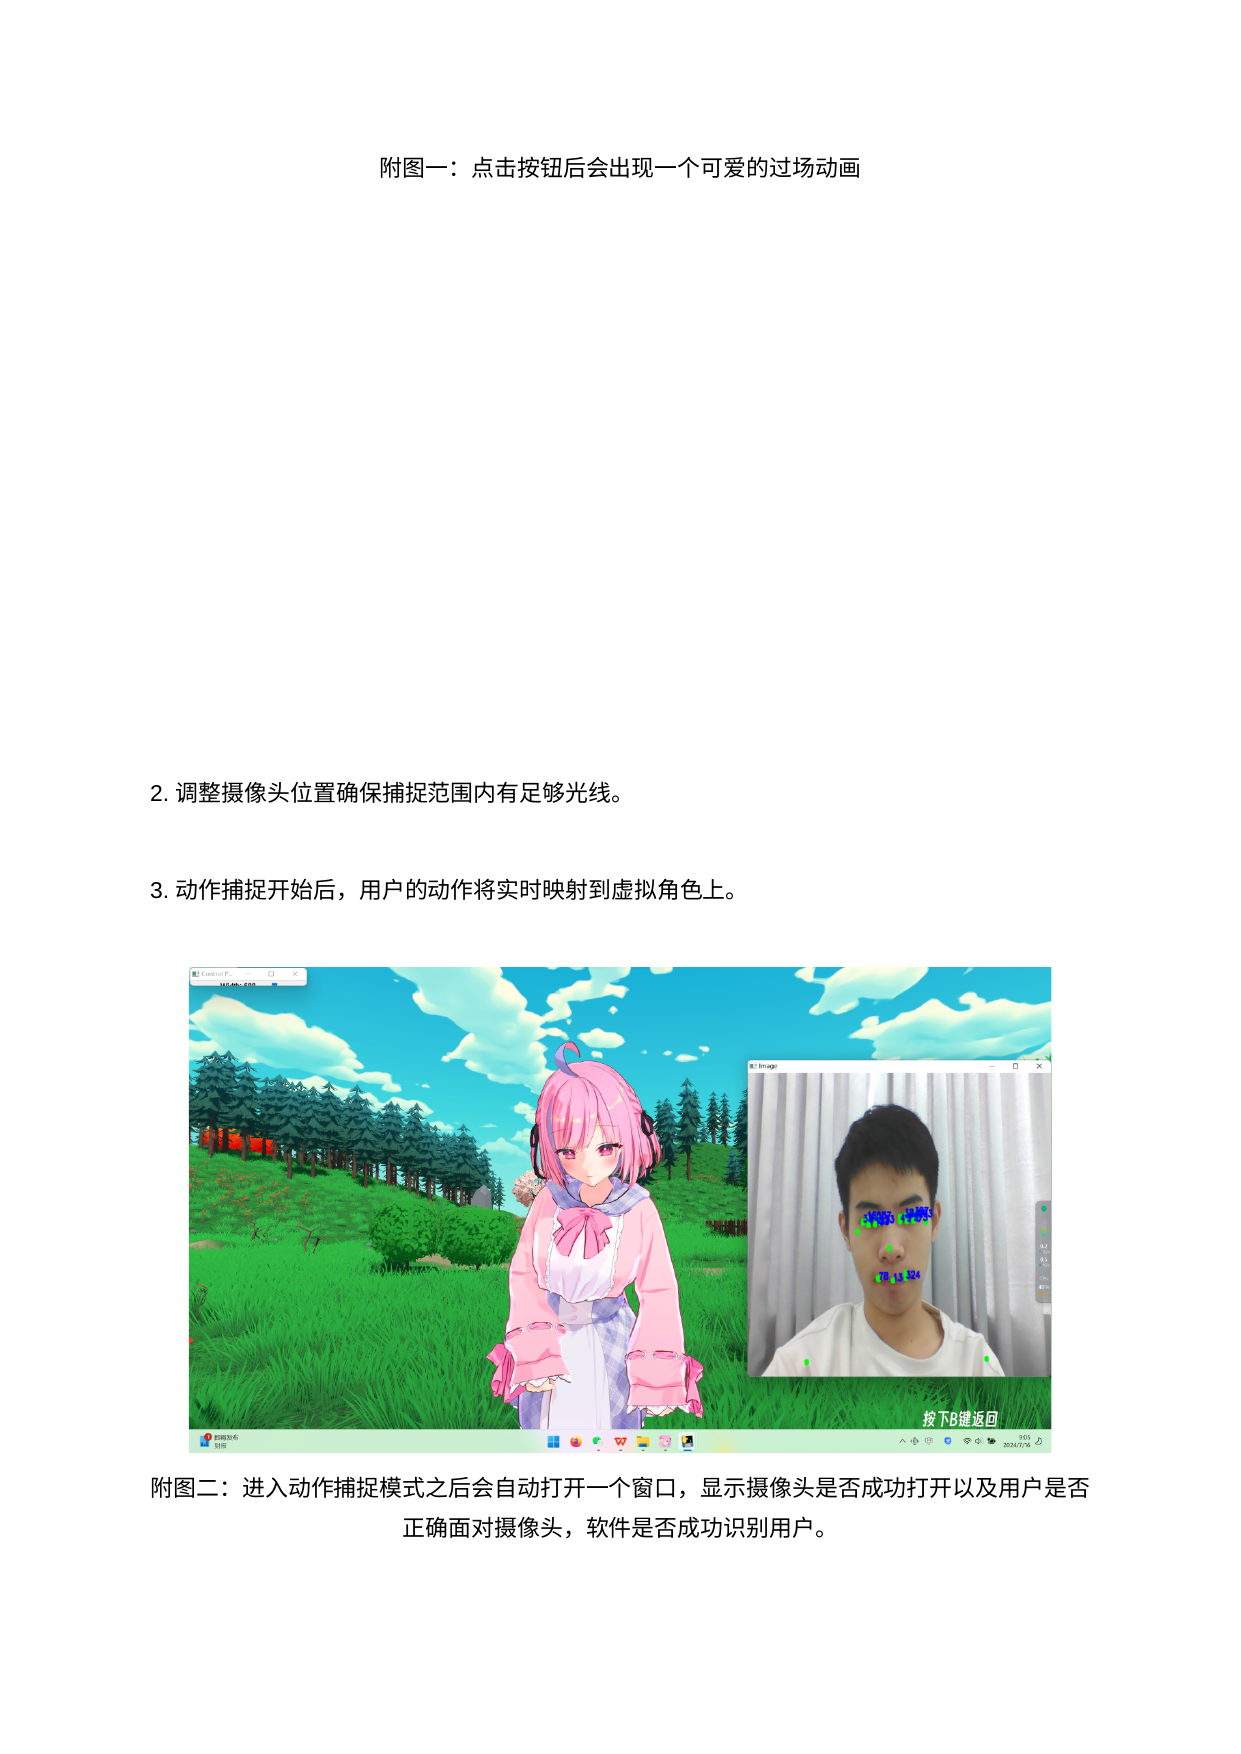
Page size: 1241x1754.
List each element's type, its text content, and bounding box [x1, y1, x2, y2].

text 附图二：进入动作捕捉模式之后会自动打开一个窗口，显示摄像头是否成功打开以及用户是否正确面对摄像头，软件是否成功识别用户。 [150, 1470, 1090, 1543]
picture [188, 967, 1052, 1453]
list 动作捕捉开始后，用户的动作将实时映射到虚拟角色上。 [150, 871, 1090, 905]
text 附图一：点击按钮后会出现一个可爱的过场动画 [150, 150, 1090, 183]
list 调整摄像头位置确保捕捉范围内有足够光线。 [150, 775, 1090, 808]
